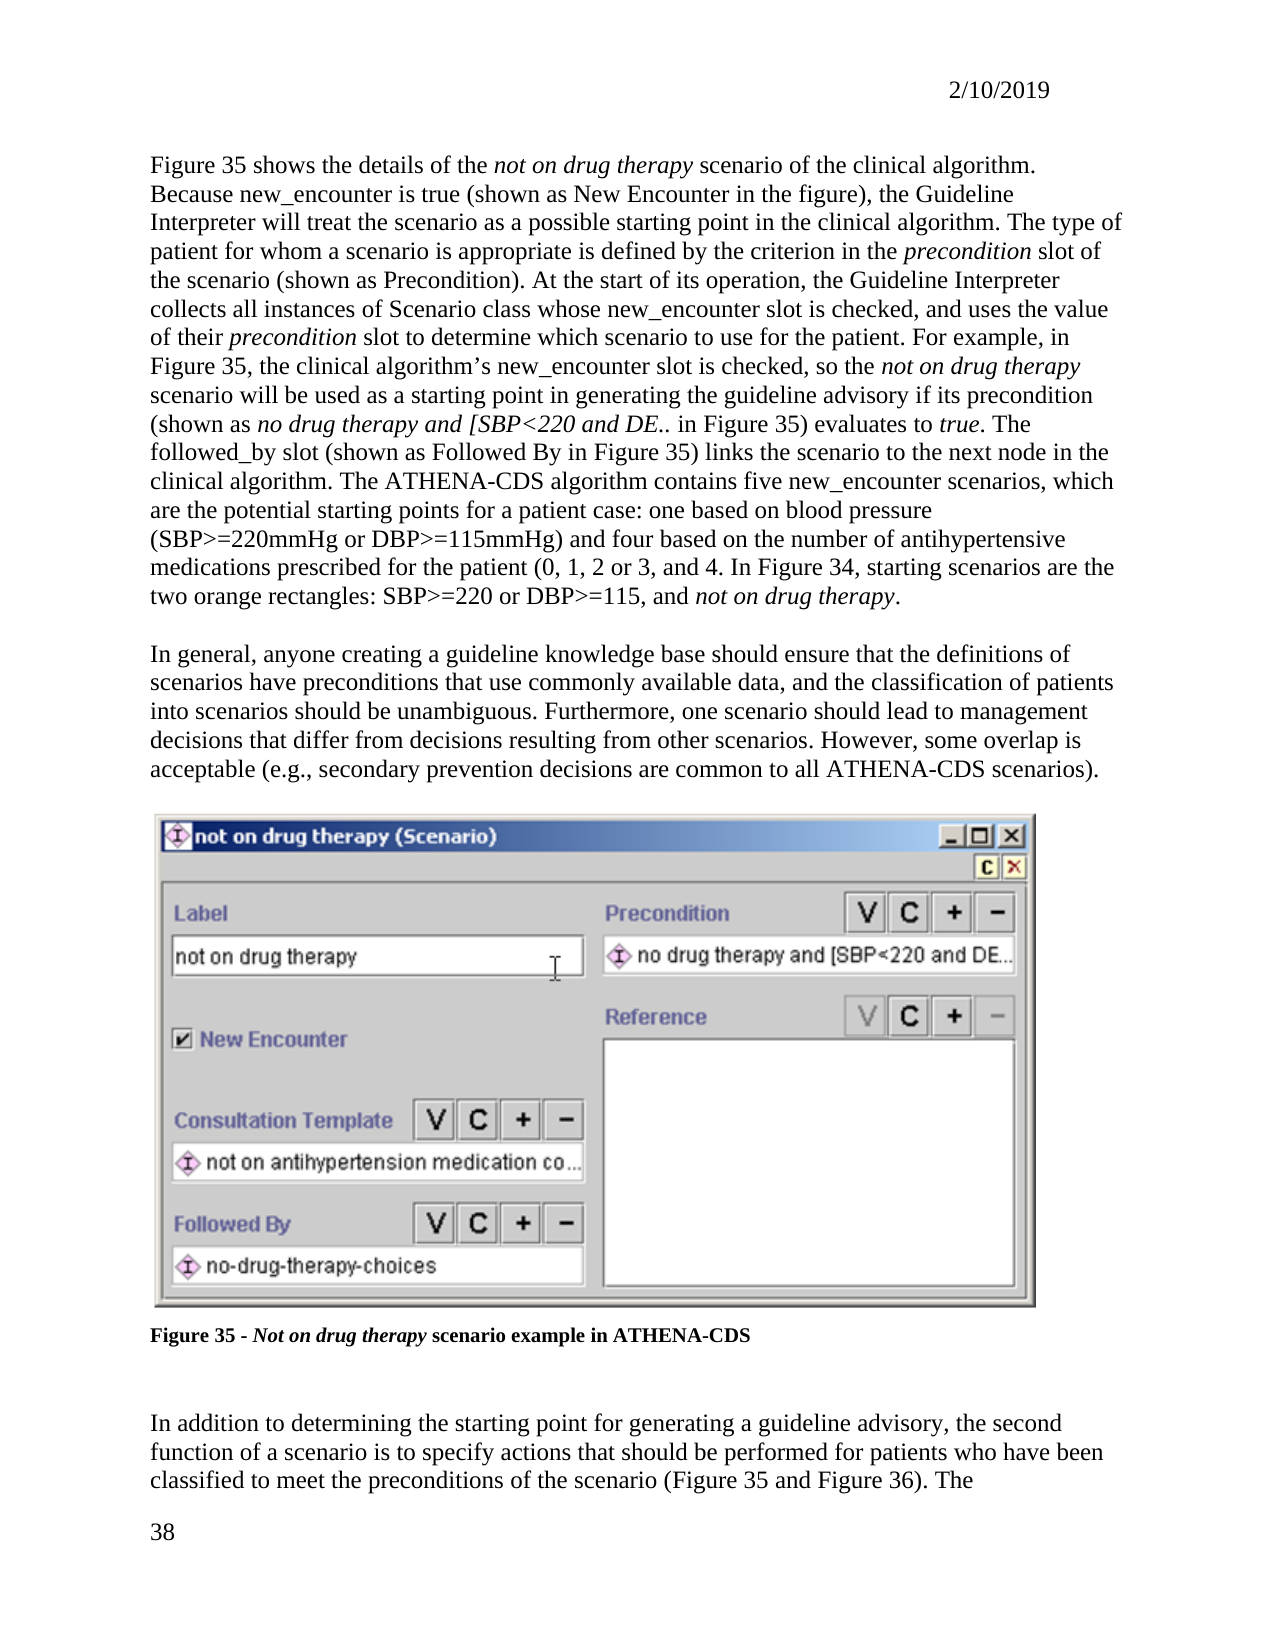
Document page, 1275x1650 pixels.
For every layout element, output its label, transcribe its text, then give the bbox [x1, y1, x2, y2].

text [150, 1408, 1125, 1494]
picture [150, 811, 1036, 1311]
text In general, anyone creating a guideline knowledge base should ensure that the definitions of scenarios have preconditions that use commonly available data, and the classification of patients into scenarios should be unambiguous. Furthermore, one scenario should lead to management decisions that differ from decisions resulting from other scenarios. However, some overlap is acceptable (e.g., secondary prevention decisions are common to all ATHENA-CDS scenarios). [150, 639, 1125, 782]
